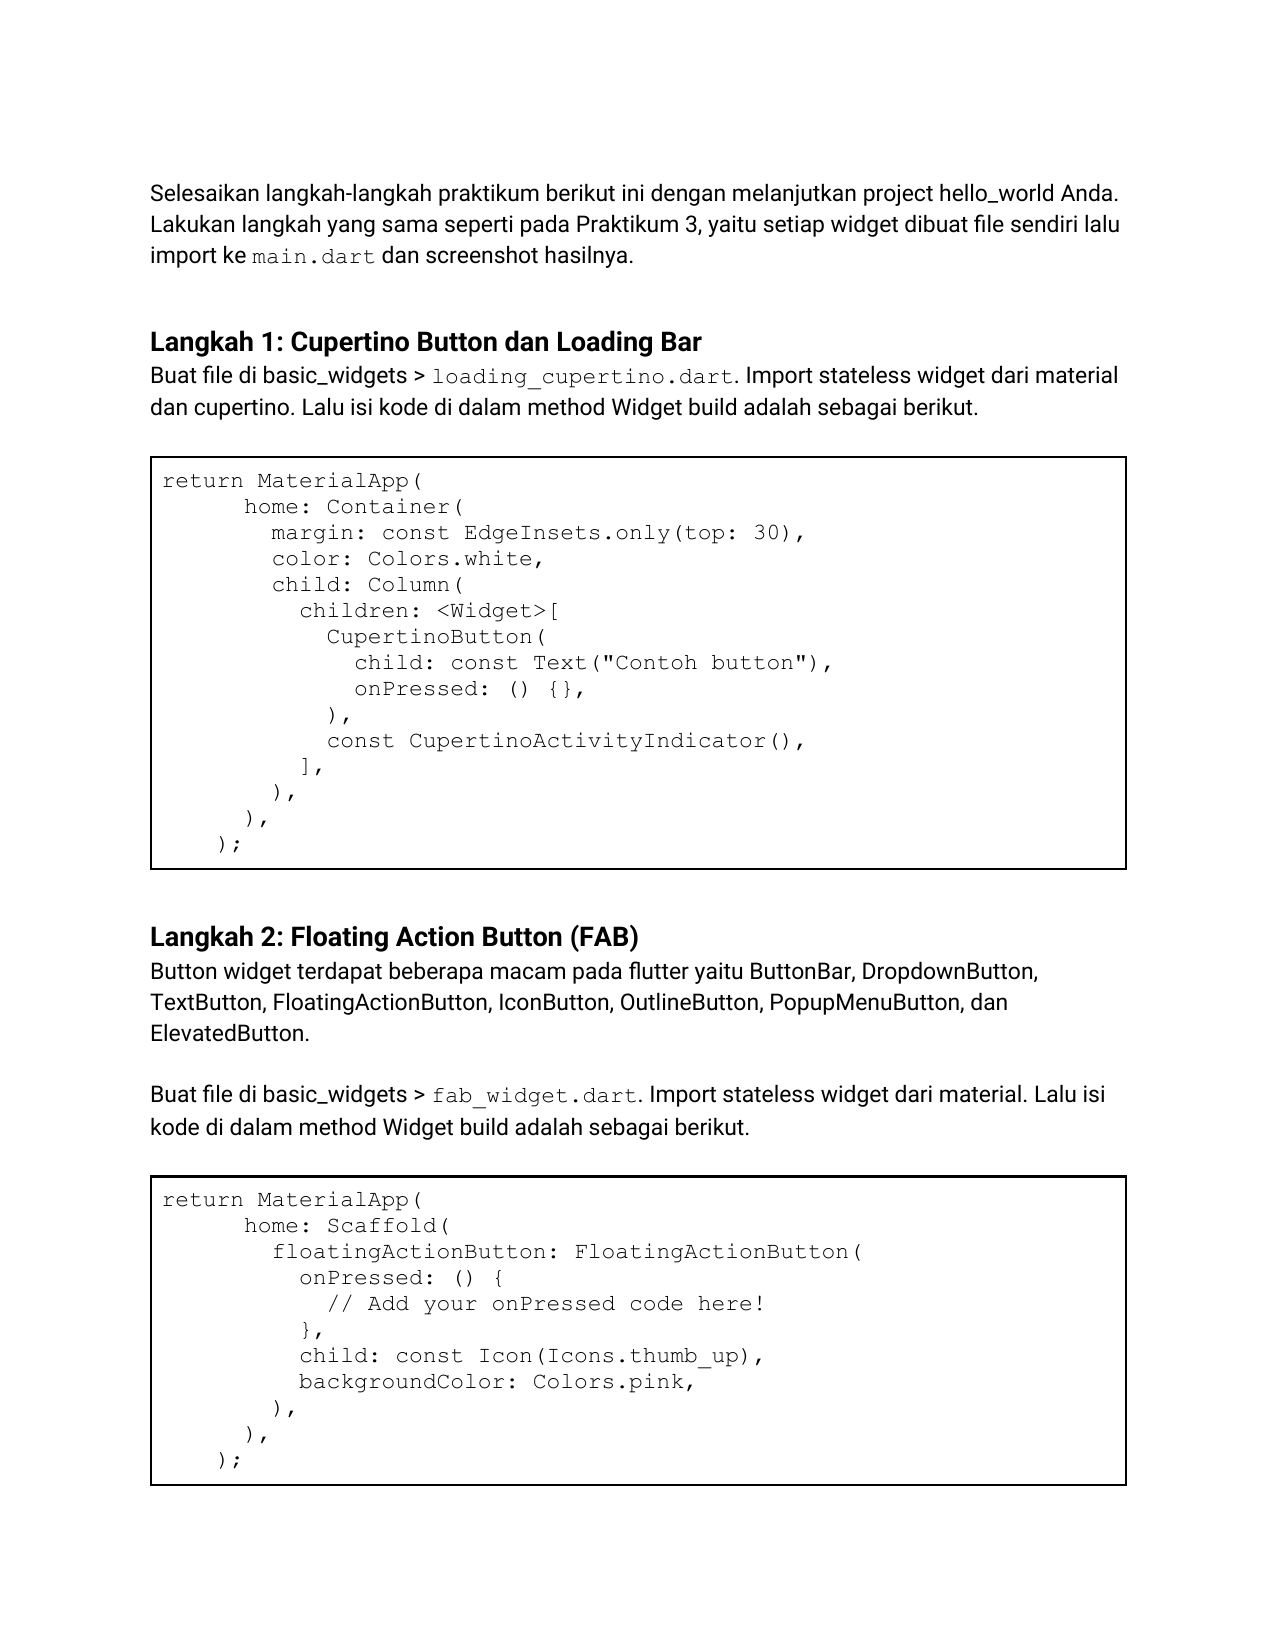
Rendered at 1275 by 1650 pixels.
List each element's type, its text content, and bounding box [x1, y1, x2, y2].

subtitle Langkah 2: Floating Action Button (FAB) [150, 922, 1125, 953]
table_header return MaterialApp( home: Container( margin: const EdgeInsets.only(top: 30), color: Colors.white, child: Column( children: <Widget>[ CupertinoButton( child: const Text("Contoh button"), onPressed: () {}, ), const CupertinoActivityIndicator(), ], ), ), ); [152, 458, 1125, 868]
table_header return MaterialApp( home: Scaffold( floatingActionButton: FloatingActionButton( onPressed: () { // Add your onPressed code here! }, child: const Icon(Icons.thumb_up), backgroundColor: Colors.pink, ), ), ); [152, 1178, 1125, 1483]
subtitle Langkah 1: Cupertino Button dan Loading Bar [150, 326, 1125, 358]
text Selesaikan langkah-langkah praktikum berikut ini dengan melanjutkan project hello_world Anda. Lakukan langkah yang sama seperti pada Praktikum 3, yaitu setiap widget dibuat file sendiri lalu import ke main.dart dan screenshot hasilnya. [150, 180, 1125, 270]
text Buat file di basic_widgets > loading_cupertino.dart. Import stateless widget dari material dan cupertino. Lalu isi kode di dalam method Widget build adalah sebagai berikut. [150, 362, 1125, 421]
text Buat file di basic_widgets > fab_widget.dart. Import stateless widget dari material. Lalu isi kode di dalam method Widget build adalah sebagai berikut. [150, 1082, 1125, 1141]
text Button widget terdapat beberapa macam pada flutter yaitu ButtonBar, DropdownButton, TextButton, FloatingActionButton, IconButton, OutlineButton, PopupMenuButton, dan ElevatedButton. [150, 958, 1125, 1047]
